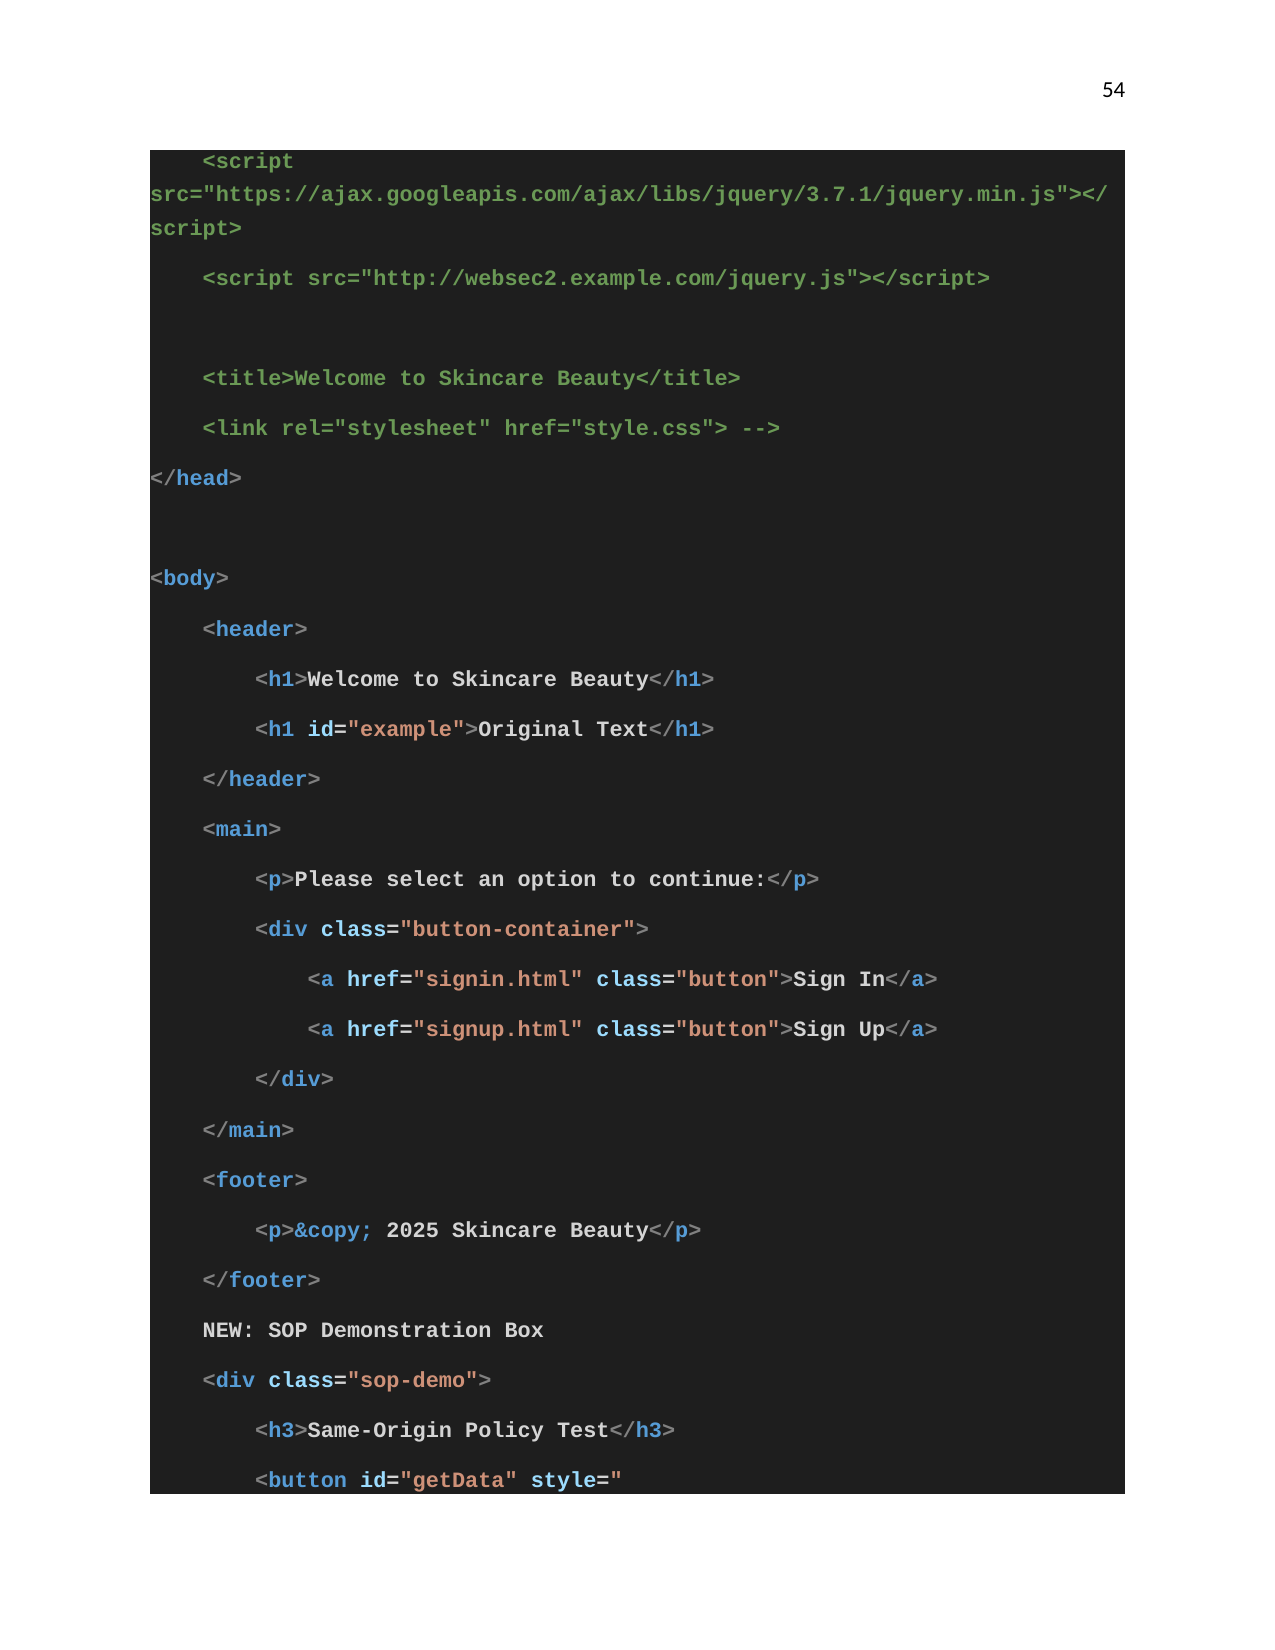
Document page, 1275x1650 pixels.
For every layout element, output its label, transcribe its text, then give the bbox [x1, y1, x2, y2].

text <a href="signin.html" class="button">Sign In</a> [150, 968, 1125, 993]
text <header> [150, 618, 1125, 642]
text <div class="button-container"> [150, 918, 1125, 943]
text </main> [150, 1119, 1125, 1143]
text </header> [150, 768, 1125, 793]
text <footer> [150, 1169, 1125, 1194]
text <p>Please select an option to continue:</p> [150, 868, 1125, 893]
text <div class="sop-demo"> [150, 1369, 1125, 1394]
text NEW: SOP Demonstration Box [150, 1319, 1125, 1344]
text <button id="getData" style=" [150, 1469, 1125, 1494]
text <h1 id="example">Original Text</h1> [150, 718, 1125, 743]
text <h1>Welcome to Skincare Beauty</h1> [150, 668, 1125, 693]
text <p>&copy; 2025 Skincare Beauty</p> [150, 1219, 1125, 1244]
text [150, 367, 1125, 392]
text <body> [150, 568, 1125, 592]
text <main> [150, 818, 1125, 843]
text <script src="https://ajax.googleapis.com/ajax/libs/jquery/3.7.1/jquery.min.js"></script> [150, 150, 1125, 242]
text </head> [150, 467, 1125, 492]
text <script src="http://websec2.example.com/jquery.js"></script> [150, 267, 1125, 292]
text <link rel="stylesheet" href="style.css"> --> [150, 417, 1125, 442]
text </div> [150, 1069, 1125, 1093]
text <a href="signup.html" class="button">Sign Up</a> [150, 1018, 1125, 1043]
text <h3>Same-Origin Policy Test</h3> [150, 1419, 1125, 1444]
text </footer> [150, 1269, 1125, 1294]
